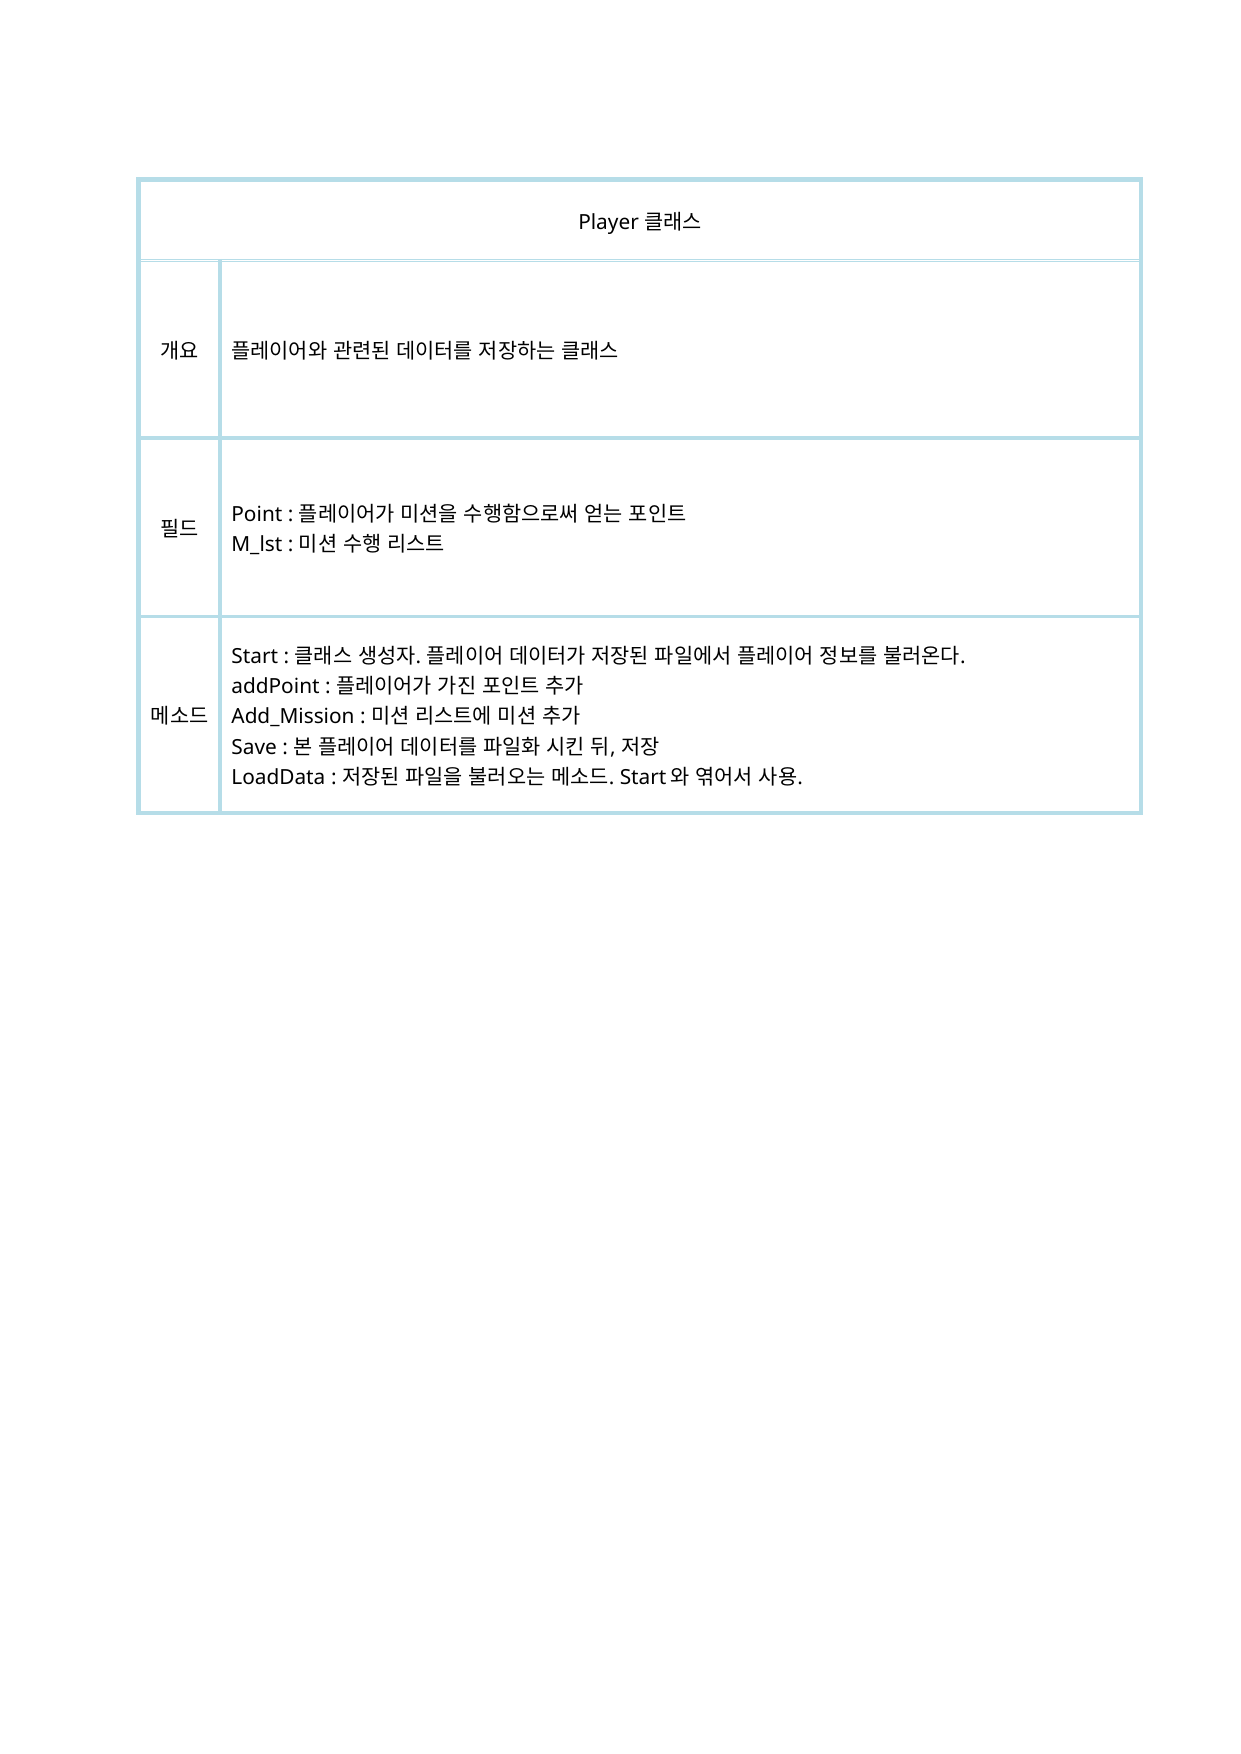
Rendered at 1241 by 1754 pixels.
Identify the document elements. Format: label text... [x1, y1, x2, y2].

table_cell Start : 클래스 생성자. 플레이어 데이터가 저장된 파일에서 플레이어 정보를 불러온다. addPoint : 플레이어가 가진 포인트 추가 Add_Mission : 미션 리스트에 미션 추가 Save : 본 플레이어 데이터를 파일화 시킨 뒤, 저장 LoadData : 저장된 파일을 불러오는 메소드. Start와 엮어서 사용. [222, 618, 1139, 811]
table_cell Point : 플레이어가 미션을 수행함으로써 얻는 포인트 M_lst : 미션 수행 리스트 [222, 440, 1139, 615]
table_header Player 클래스 [141, 182, 1139, 259]
table_cell 개요 [141, 262, 218, 436]
table_cell 플레이어와 관련된 데이터를 저장하는 클래스 [222, 262, 1139, 436]
table_cell 필드 [141, 440, 218, 615]
table_cell 메소드 [141, 618, 218, 811]
